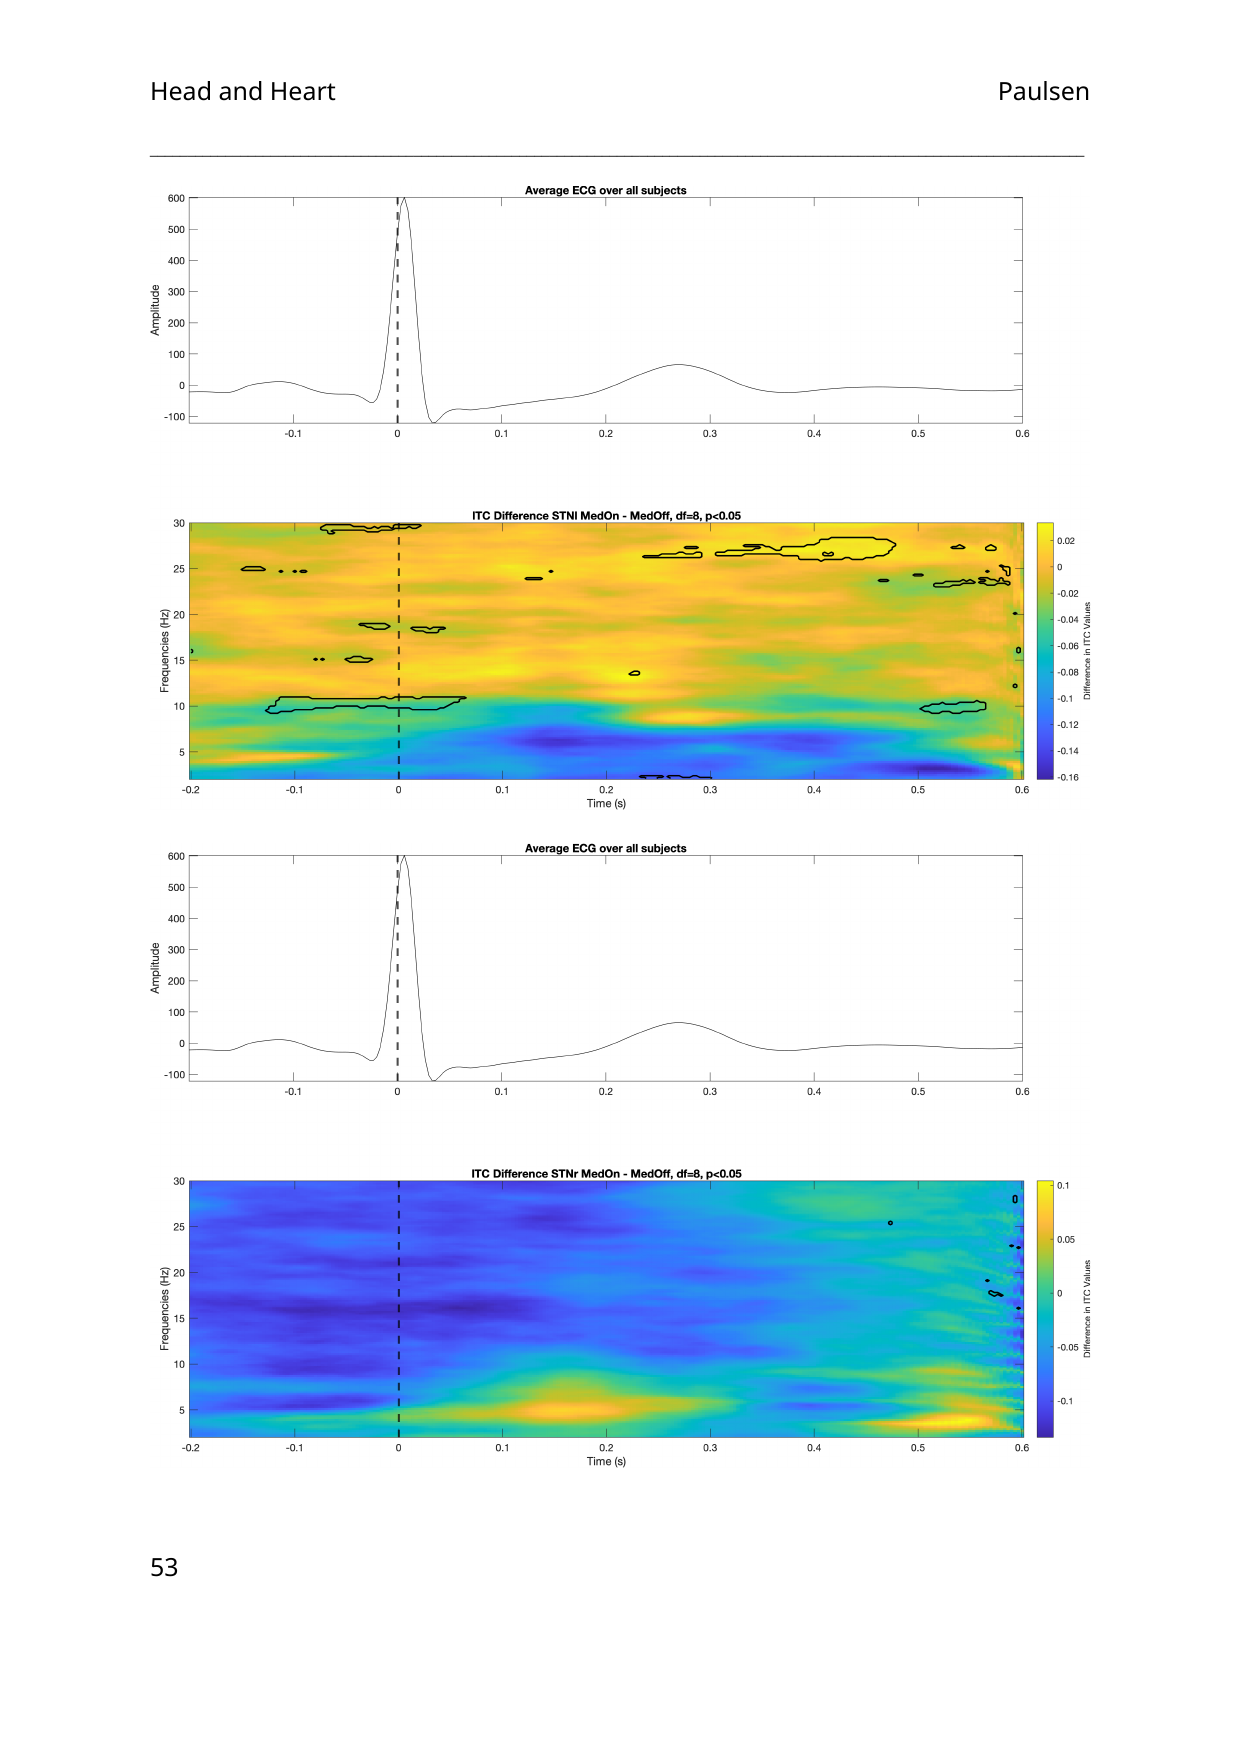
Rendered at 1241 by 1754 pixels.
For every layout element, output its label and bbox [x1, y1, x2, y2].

picture [150, 843, 1091, 1468]
picture [150, 186, 1091, 810]
